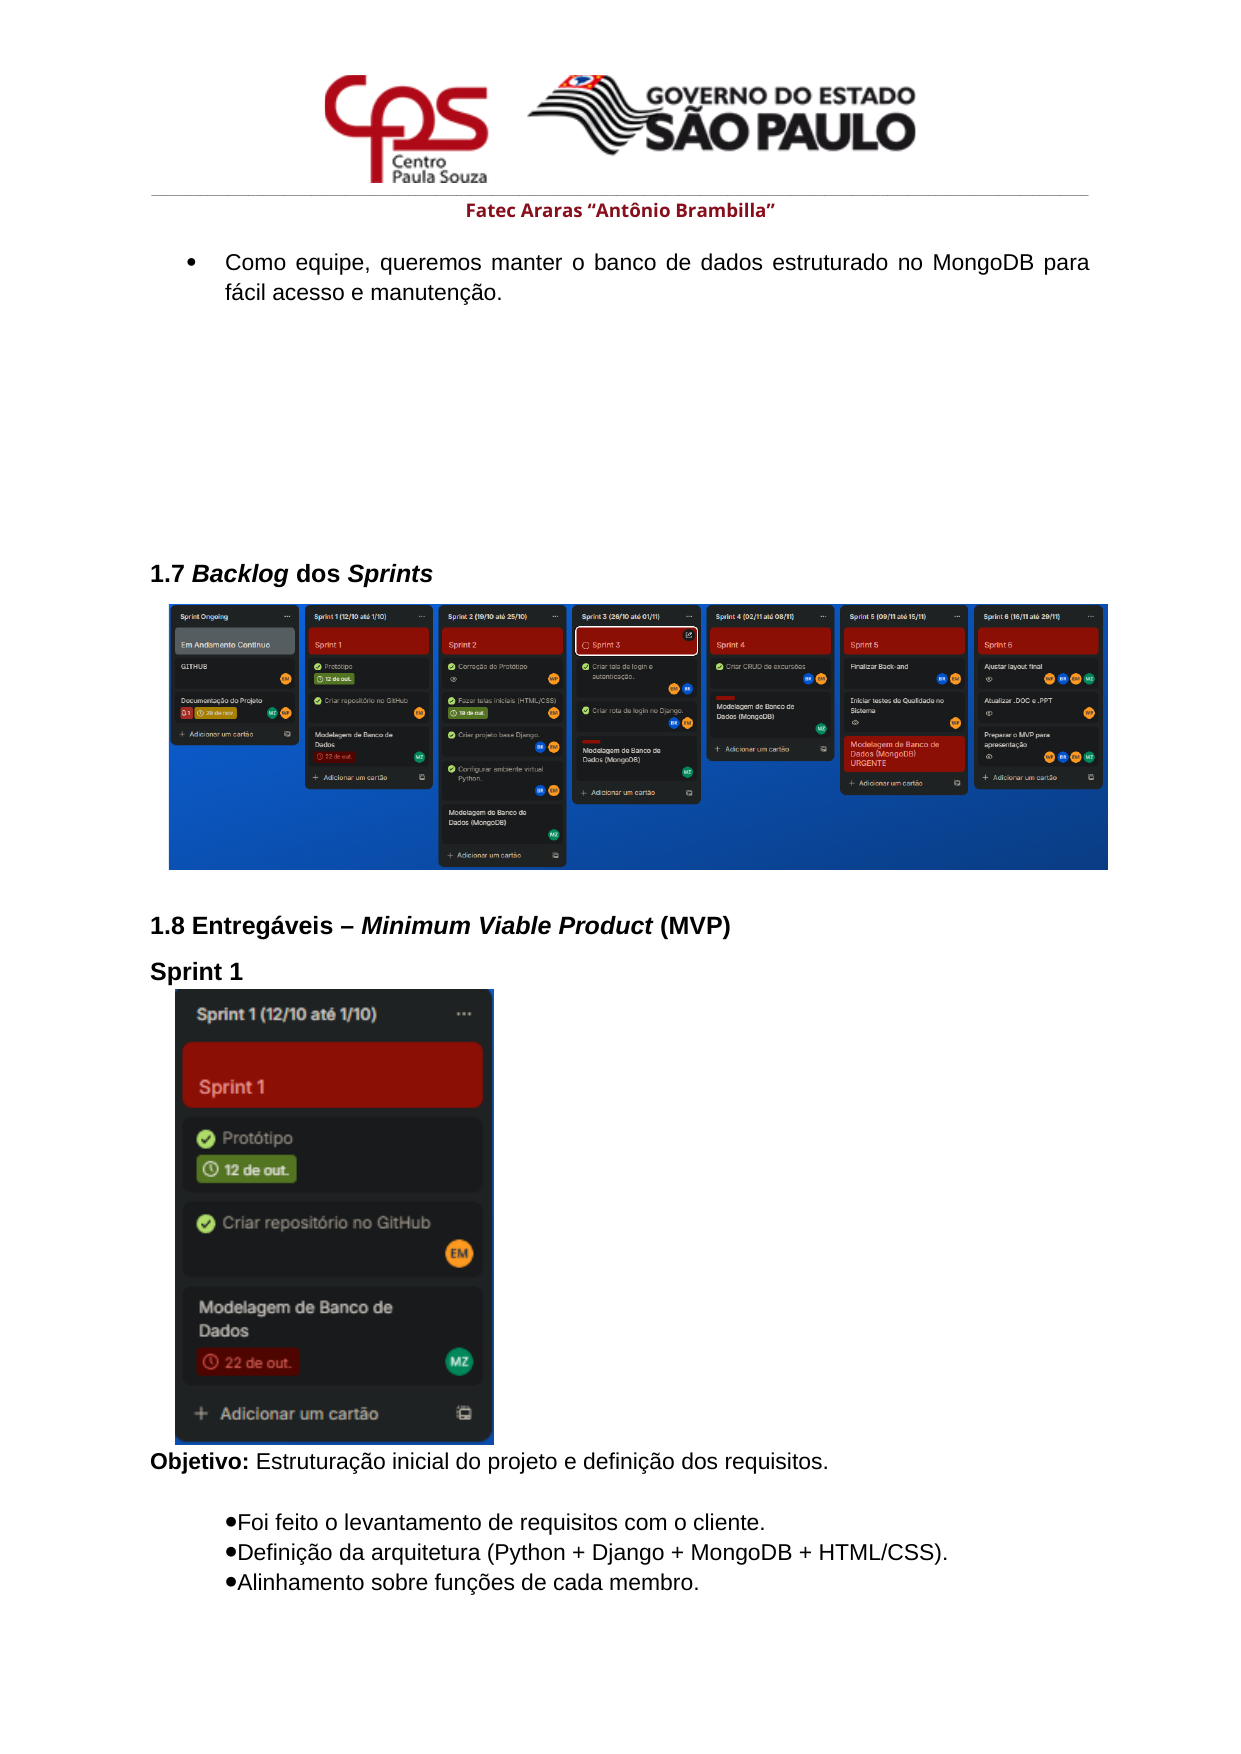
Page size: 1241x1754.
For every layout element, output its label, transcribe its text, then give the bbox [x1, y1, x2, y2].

text ⦁Foi feito o levantamento de requisitos com o cliente. [150, 1508, 1090, 1535]
text Sprint 1 [150, 957, 1090, 985]
text ⦁Definição da arquitetura (Python + Django + MongoDB + HTML/CSS). [150, 1539, 1090, 1565]
list Como equipe, queremos manter o banco de dados estruturado no MongoDB para fácil acesso e manutenção. [187, 249, 1090, 306]
subtitle 1.8 Entregáveis – Minimum Viable Product (MVP) [150, 911, 1090, 940]
text ⦁Alinhamento sobre funções de cada membro. [150, 1569, 1090, 1595]
picture [324, 75, 916, 183]
subtitle 1.7 Backlog dos Sprints [150, 558, 1090, 587]
text Objetivo: Estruturação inicial do projeto e definição dos requisitos. [150, 1448, 1090, 1474]
